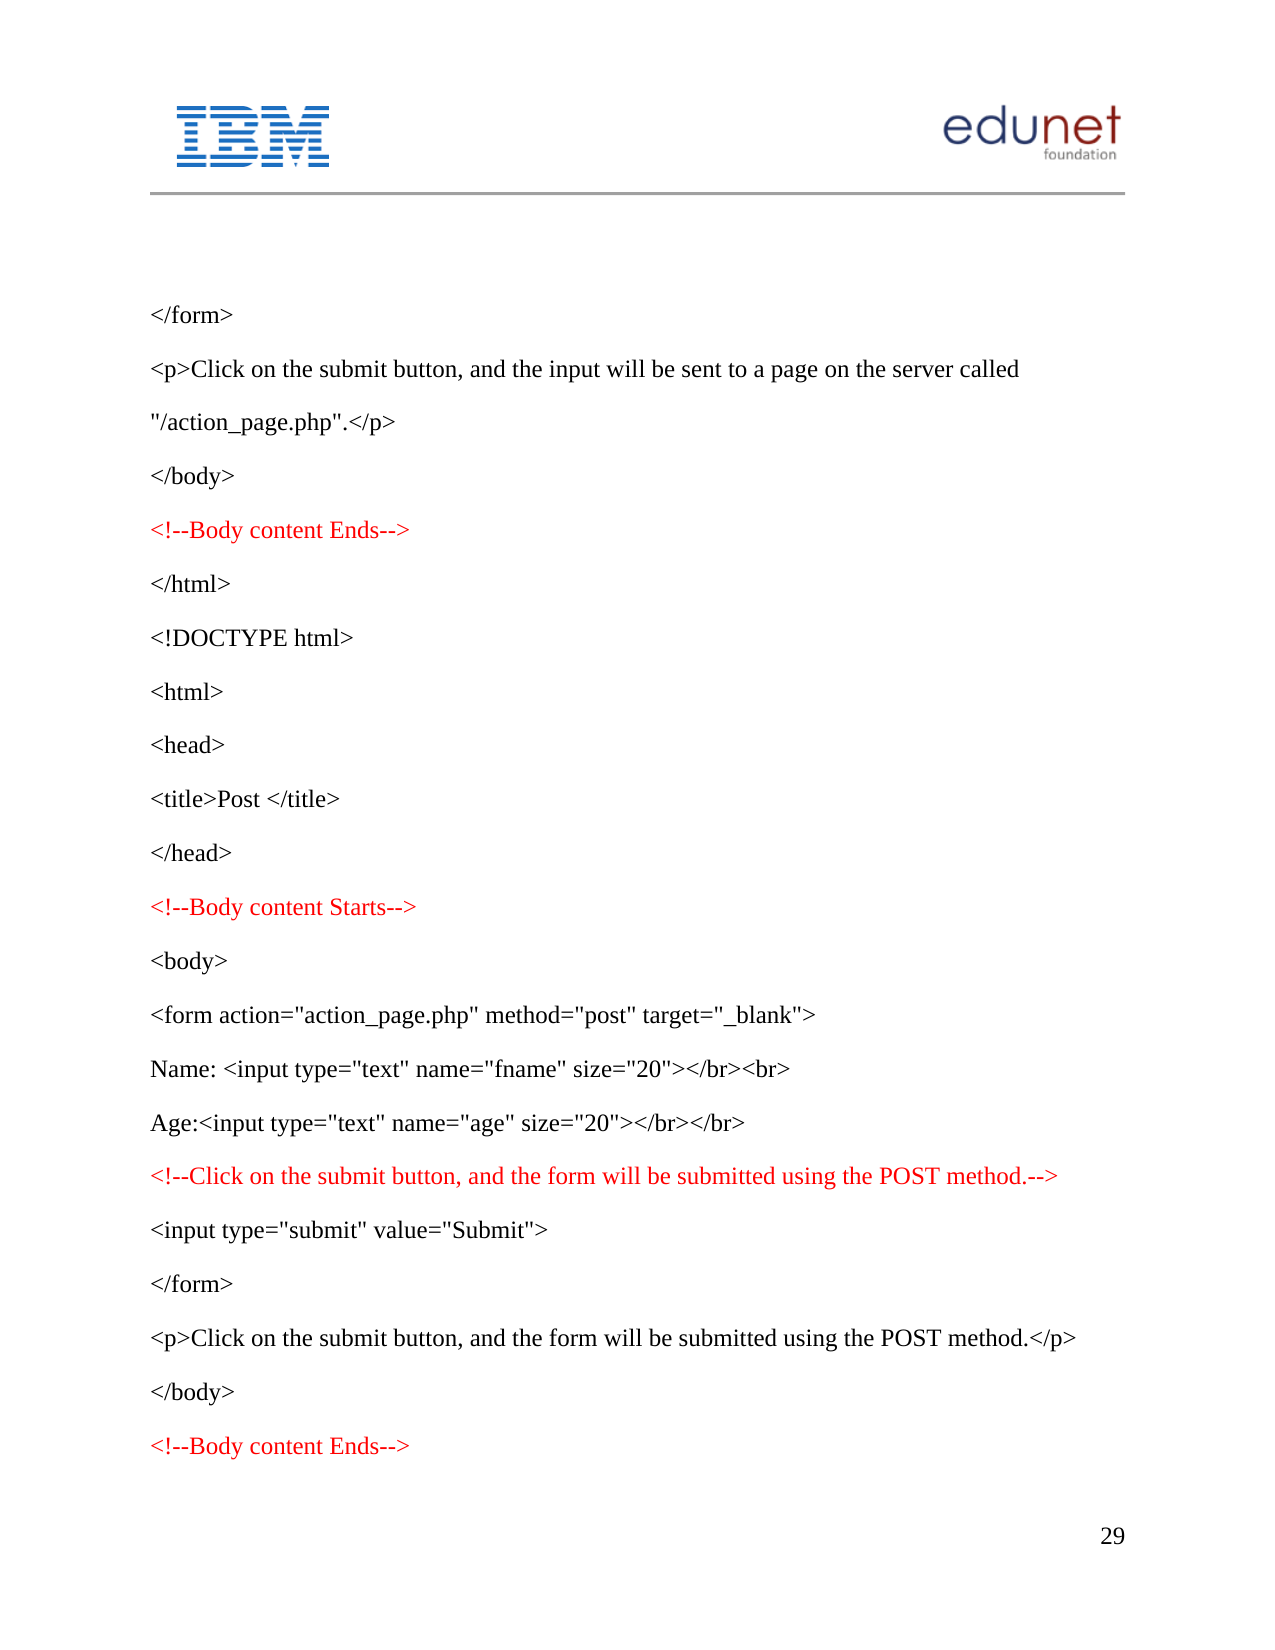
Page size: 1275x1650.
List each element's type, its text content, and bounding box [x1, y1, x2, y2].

picture [941, 95, 1125, 167]
text </form> [150, 300, 1125, 328]
text <!--Body content Ends--> [150, 1431, 1125, 1459]
text Name: <input type="text" name="fname" size="20"></br><br> [150, 1054, 1125, 1082]
text <p>Click on the submit button, and the form will be submitted using the POST method.</p> [150, 1323, 1125, 1352]
text </body> [150, 1377, 1125, 1406]
text Age:<input type="text" name="age" size="20"></br></br> [150, 1108, 1125, 1136]
text <!--Click on the submit button, and the form will be submitted using the POST method.--> [150, 1161, 1125, 1190]
text <head> [150, 731, 1125, 759]
text </body> [150, 461, 1125, 490]
text <!DOCTYPE html> [150, 623, 1125, 652]
text <form action="action_page.php" method="post" target="_blank"> [150, 1000, 1125, 1029]
text <p>Click on the submit button, and the input will be sent to a page on the server called [150, 354, 1125, 382]
text <input type="submit" value="Submit"> [150, 1215, 1125, 1244]
text </html> [150, 569, 1125, 598]
picture [176, 106, 329, 167]
text </head> [150, 838, 1125, 867]
text </form> [150, 1269, 1125, 1298]
text <body> [150, 946, 1125, 975]
text <!--Body content Starts--> [150, 892, 1125, 921]
text "/action_page.php".</p> [150, 407, 1125, 436]
text <title>Post </title> [150, 784, 1125, 813]
text <html> [150, 677, 1125, 706]
text <!--Body content Ends--> [150, 515, 1125, 544]
